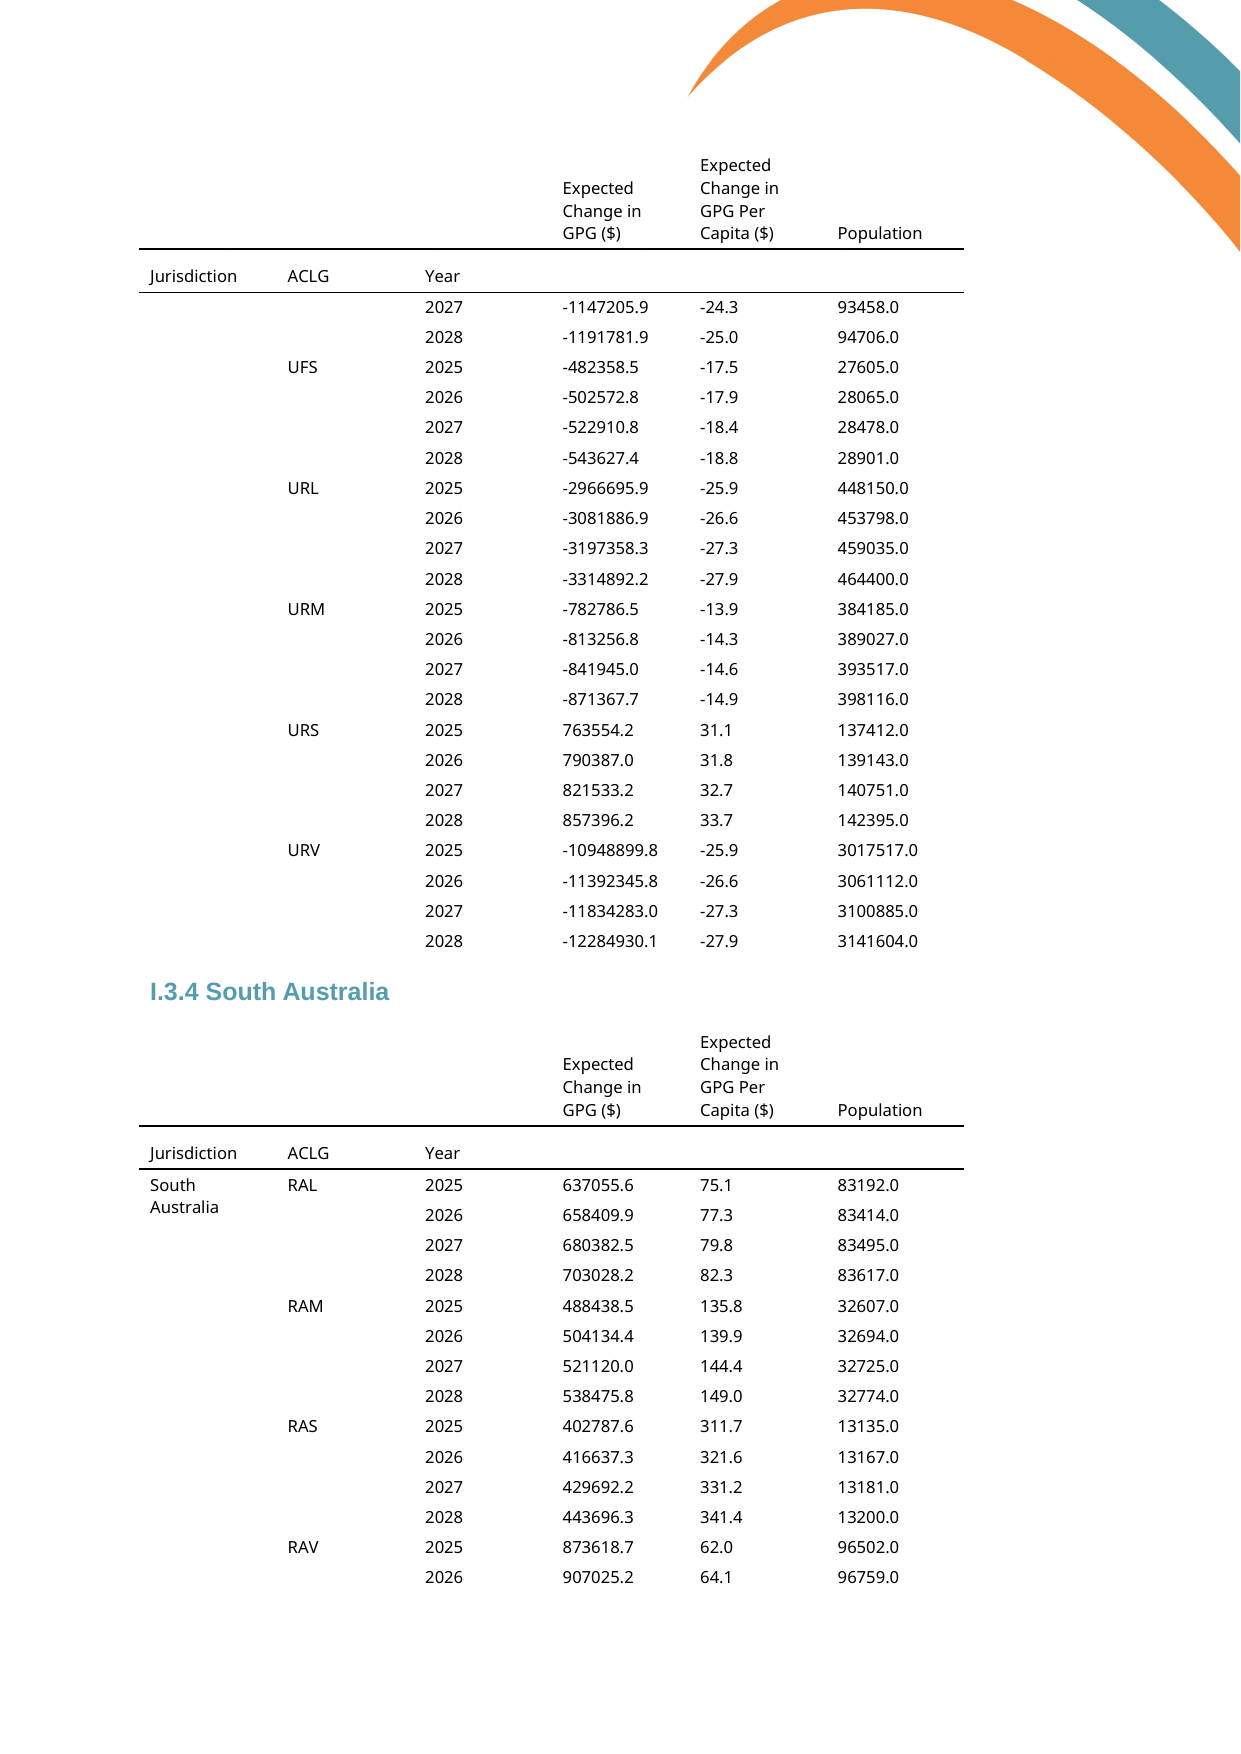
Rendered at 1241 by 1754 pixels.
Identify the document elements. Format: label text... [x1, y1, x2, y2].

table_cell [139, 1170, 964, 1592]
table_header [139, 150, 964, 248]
picture [19, 0, 1241, 306]
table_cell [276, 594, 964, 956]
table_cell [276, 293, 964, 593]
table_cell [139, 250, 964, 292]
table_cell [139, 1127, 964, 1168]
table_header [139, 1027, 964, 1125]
subtitle I.3.4 South Australia [150, 977, 1090, 1006]
